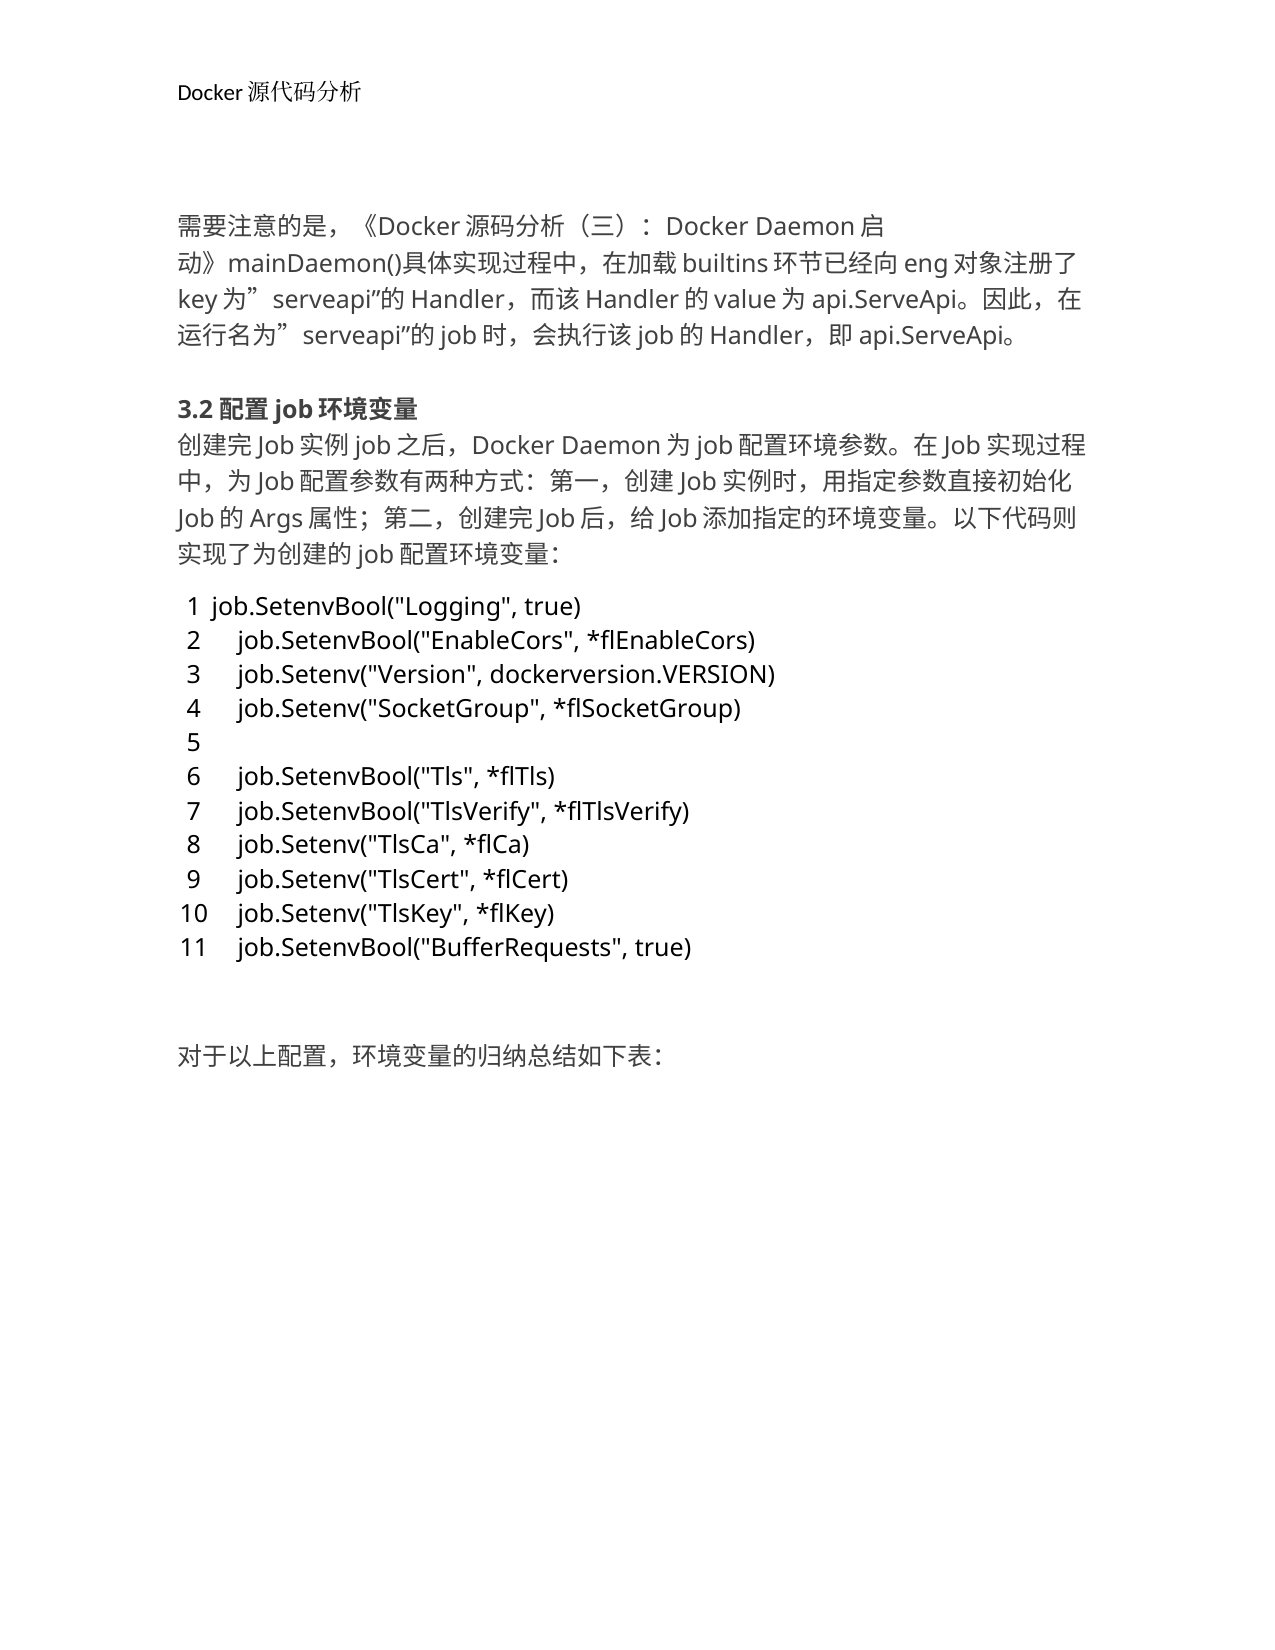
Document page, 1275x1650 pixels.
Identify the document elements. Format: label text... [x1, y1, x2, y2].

table_header job.SetenvBool("Logging", true) job.SetenvBool("EnableCors", *flEnableCors) job.Setenv("Version", dockerversion.VERSION) job.Setenv("SocketGroup", *flSocketGroup) job.SetenvBool("Tls", *flTls) job.SetenvBool("TlsVerify", *flTlsVerify) job.Setenv("TlsCa", *flCa) job.Setenv("TlsCert", *flCert) job.Setenv("TlsKey", *flKey) job.SetenvBool("BufferRequests", true) [210, 587, 1098, 965]
table_header 1 2 3 4 5 6 7 8 9 10 11 [177, 587, 210, 965]
text 需要注意的是，《Docker源码分析（三）：Docker Daemon启动》mainDaemon()具体实现过程中，在加载builtins环节已经向eng对象注册了key为”serveapi”的Handler，而该Handler的value为api.ServeApi。因此，在运行名为”serveapi”的job时，会执行该job的Handler，即api.ServeApi。 [177, 207, 1098, 352]
text 创建完Job实例job之后，Docker Daemon为job配置环境参数。在Job实现过程中，为Job配置参数有两种方式：第一，创建Job实例时，用指定参数直接初始化Job的Args属性；第二，创建完Job后，给Job添加指定的环境变量。以下代码则实现了为创建的job配置环境变量： [177, 426, 1098, 571]
text 3.2 配置job环境变量 [177, 389, 1098, 426]
text 对于以上配置，环境变量的归纳总结如下表： [177, 1037, 1098, 1073]
